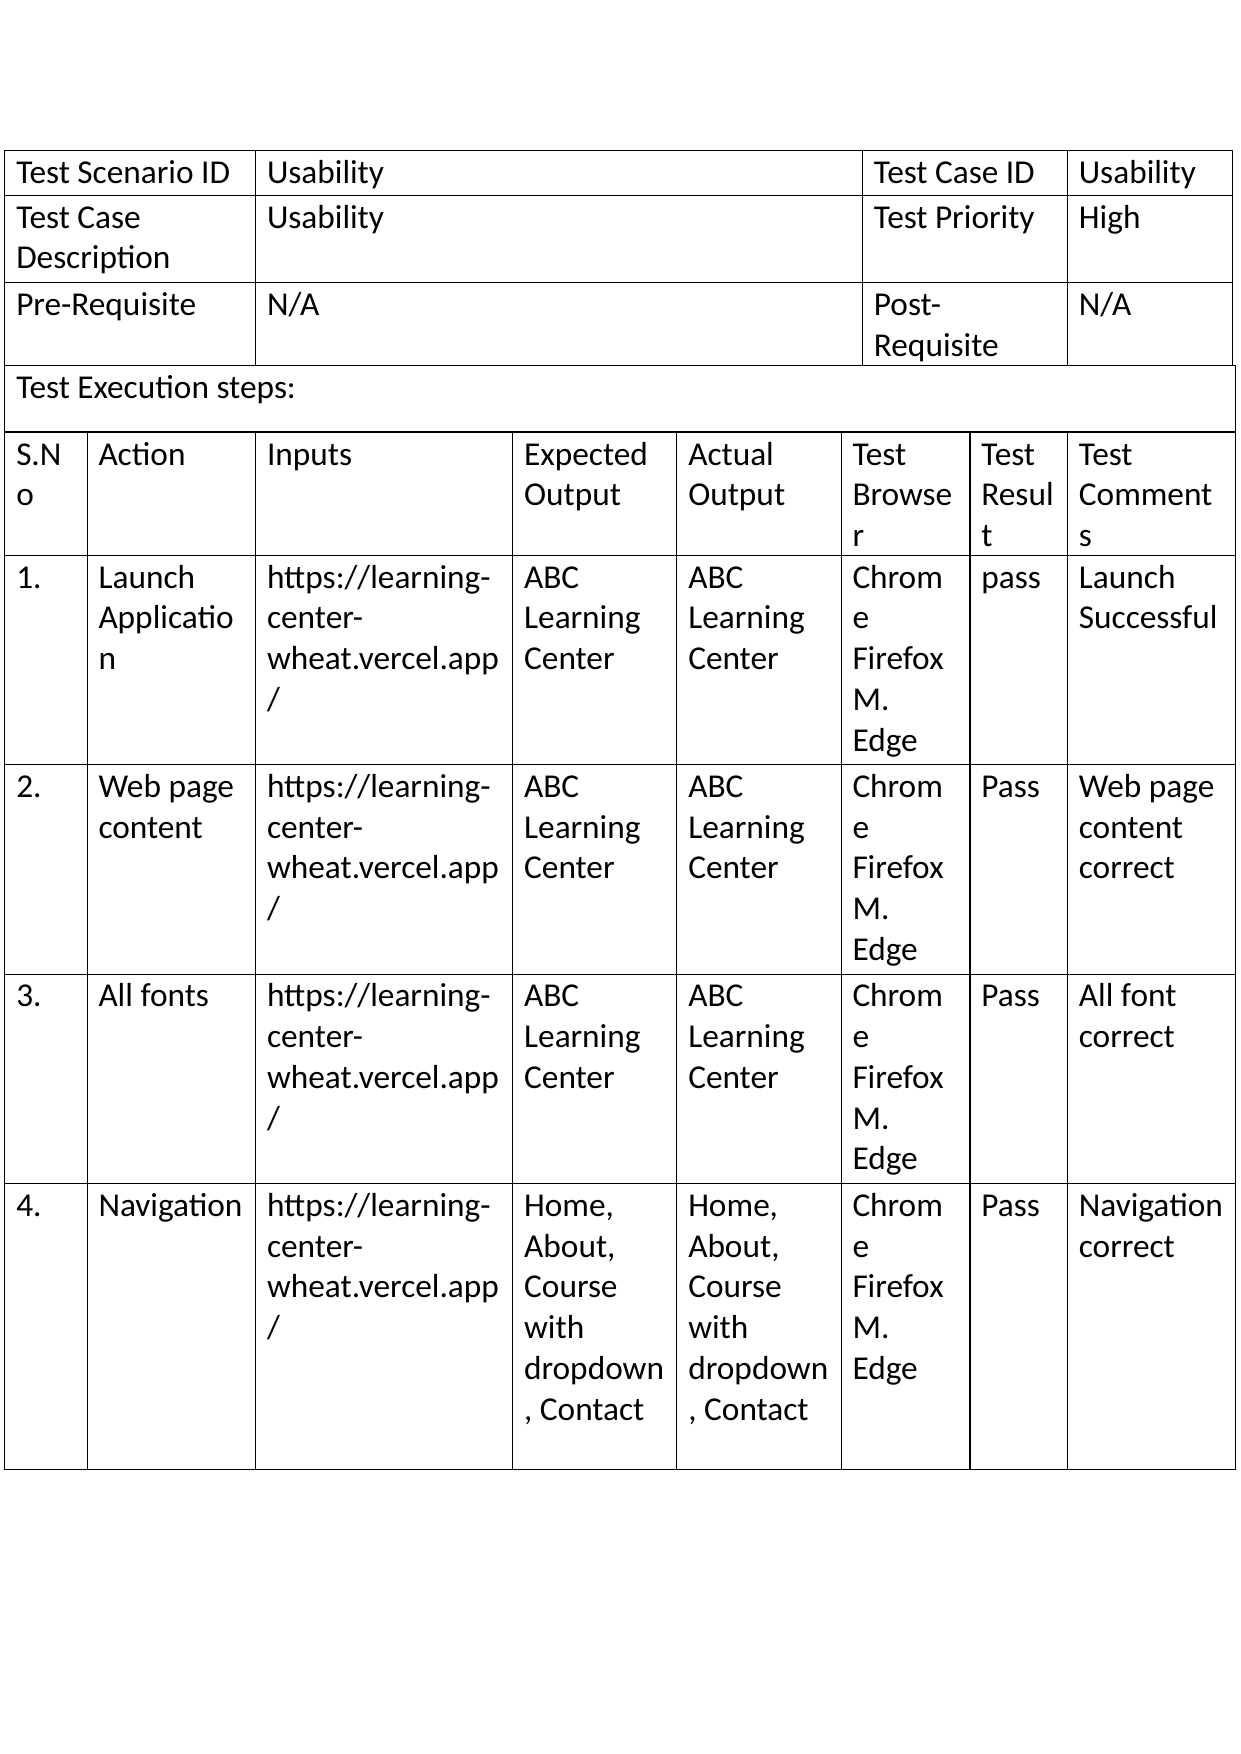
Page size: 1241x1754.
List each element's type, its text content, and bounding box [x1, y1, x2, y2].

table_cell 2. [5, 765, 87, 973]
table_cell Pass [971, 765, 1067, 973]
table_cell Home, About, Course with dropdown, Contact [677, 1184, 841, 1469]
table_cell Chrome Firefox M. Edge [842, 765, 969, 973]
table_cell ABC Learning Center [513, 975, 676, 1183]
table_cell Chrome Firefox M. Edge [842, 975, 969, 1183]
table_cell ABC Learning Center [677, 975, 841, 1183]
table_cell ABC Learning Center [677, 765, 841, 973]
table_cell All font correct [1068, 975, 1235, 1183]
table_cell 3. [5, 975, 87, 1183]
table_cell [256, 1184, 512, 1469]
table_cell https://learning-center-wheat.vercel.app/ [256, 556, 512, 764]
table_cell Test Execution steps: [5, 366, 1235, 431]
table_header Usability [1068, 151, 1232, 194]
table_cell Expected Output [513, 433, 676, 555]
table_cell Navigation [88, 1184, 255, 1469]
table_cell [842, 1184, 969, 1469]
table_cell Actual Output [677, 433, 841, 555]
table_cell Pass [971, 1184, 1067, 1469]
table_cell ABC Learning Center [513, 556, 676, 764]
table_header Usability [256, 151, 862, 194]
table_cell https://learning-center-wheat.vercel.app/ [256, 975, 512, 1183]
table_cell Test Case Description [5, 196, 255, 282]
table_cell Usability [256, 196, 862, 282]
table_cell Pre-Requisite [5, 283, 255, 364]
table_header Test Case ID [863, 151, 1067, 194]
table_cell Inputs [256, 433, 512, 555]
table_cell Launch Application [88, 556, 255, 764]
table_cell ABC Learning Center [677, 556, 841, 764]
table_cell All fonts [88, 975, 255, 1183]
table_cell Action [88, 433, 255, 555]
table_cell Test Result [971, 433, 1067, 555]
table_cell Web page content correct [1068, 765, 1235, 973]
table_cell pass [971, 556, 1067, 764]
table_cell Test Comments [1068, 433, 1235, 555]
table_cell N/A [1068, 283, 1232, 364]
table_cell Launch Successful [1068, 556, 1235, 764]
table_header Test Scenario ID [5, 151, 255, 194]
table_cell Test Priority [863, 196, 1067, 282]
table_cell Chrome Firefox M. Edge [842, 556, 969, 764]
table_cell Navigation correct [1068, 1184, 1235, 1469]
table_cell Post-Requisite [863, 283, 1067, 364]
table_cell ABC Learning Center [513, 765, 676, 973]
table_cell Web page content [88, 765, 255, 973]
table_cell S.No [5, 433, 87, 555]
table_cell High [1068, 196, 1232, 282]
table_cell 1. [5, 556, 87, 764]
table_cell N/A [256, 283, 862, 364]
table_cell 4. [5, 1184, 87, 1469]
table_cell Home, About, Course with dropdown, Contact [513, 1184, 676, 1469]
table_cell Test Browser [842, 433, 969, 555]
table_cell https://learning-center-wheat.vercel.app/ [256, 765, 512, 973]
table_cell Pass [971, 975, 1067, 1183]
